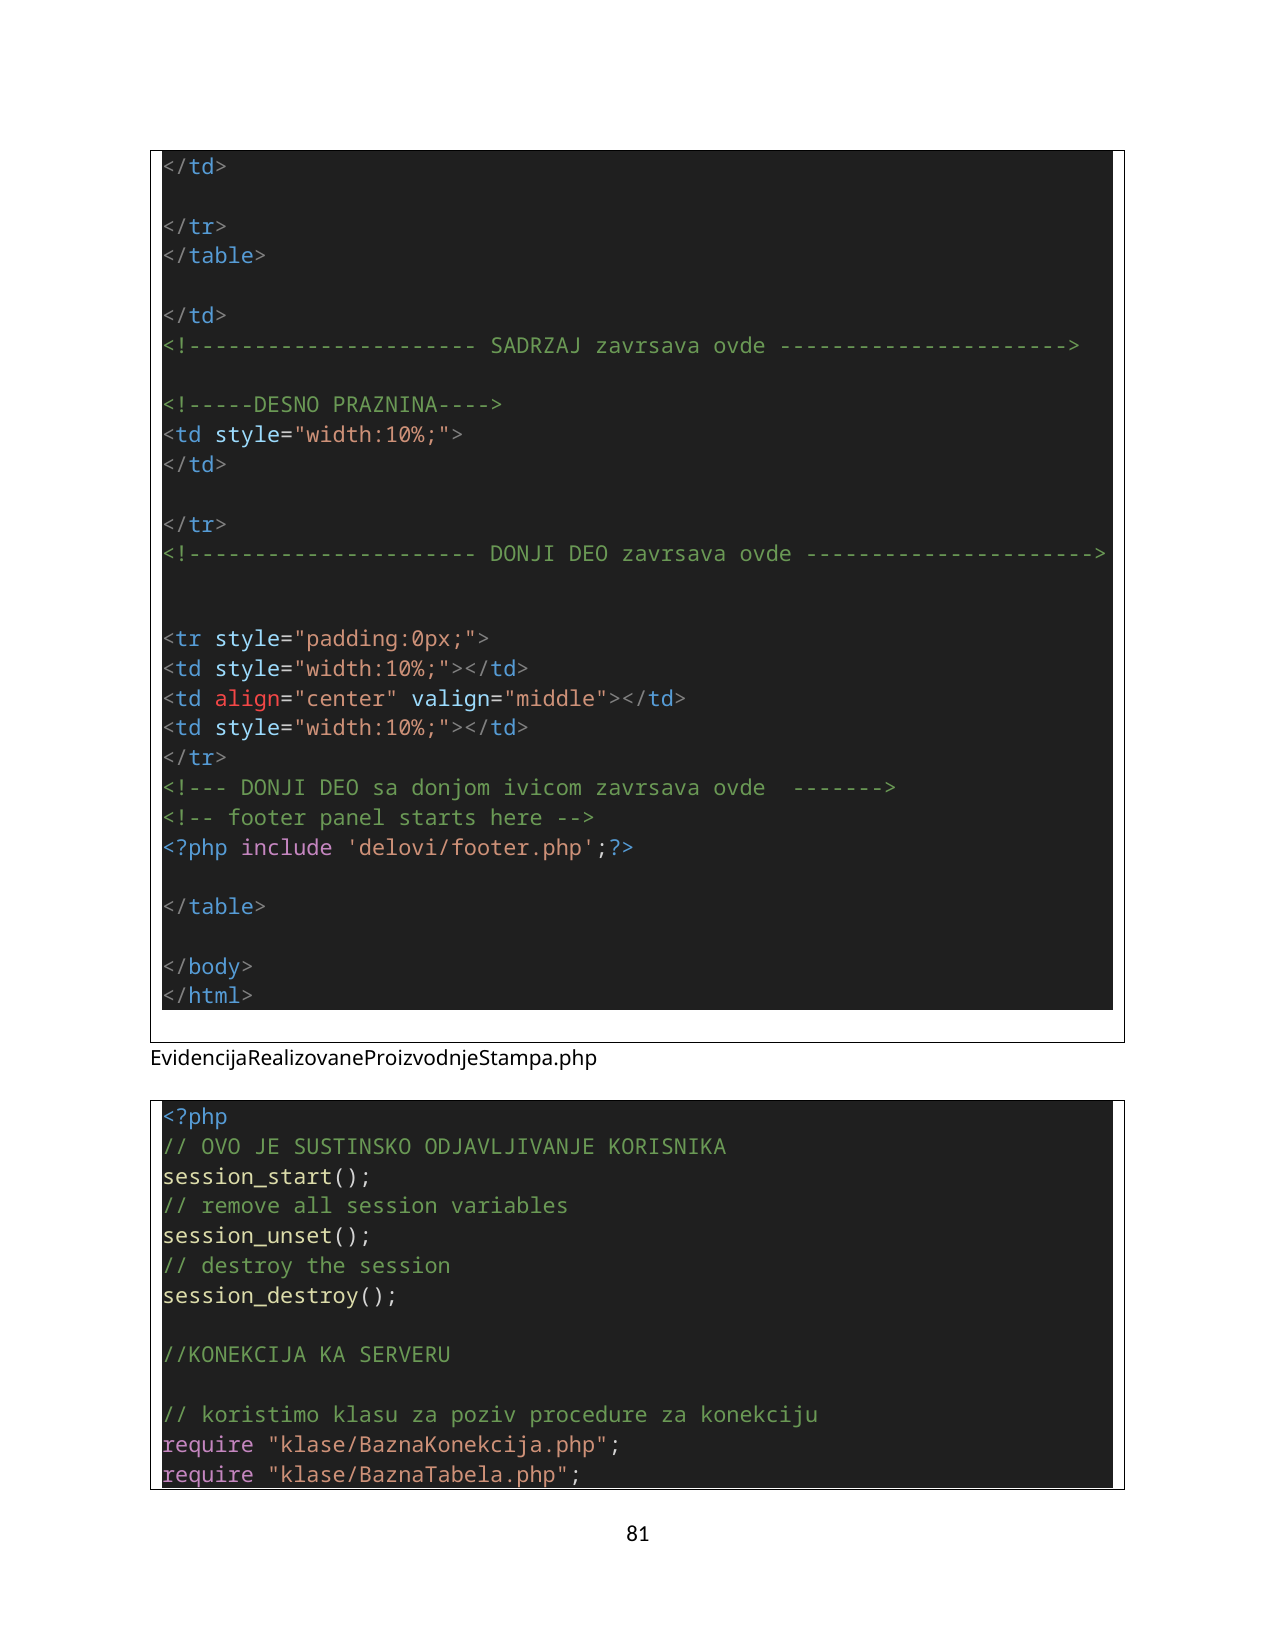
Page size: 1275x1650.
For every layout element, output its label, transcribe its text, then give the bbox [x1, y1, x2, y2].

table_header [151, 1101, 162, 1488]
text EvidencijaRealizovaneProizvodnjeStampa.php [150, 1043, 1125, 1072]
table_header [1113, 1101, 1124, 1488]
